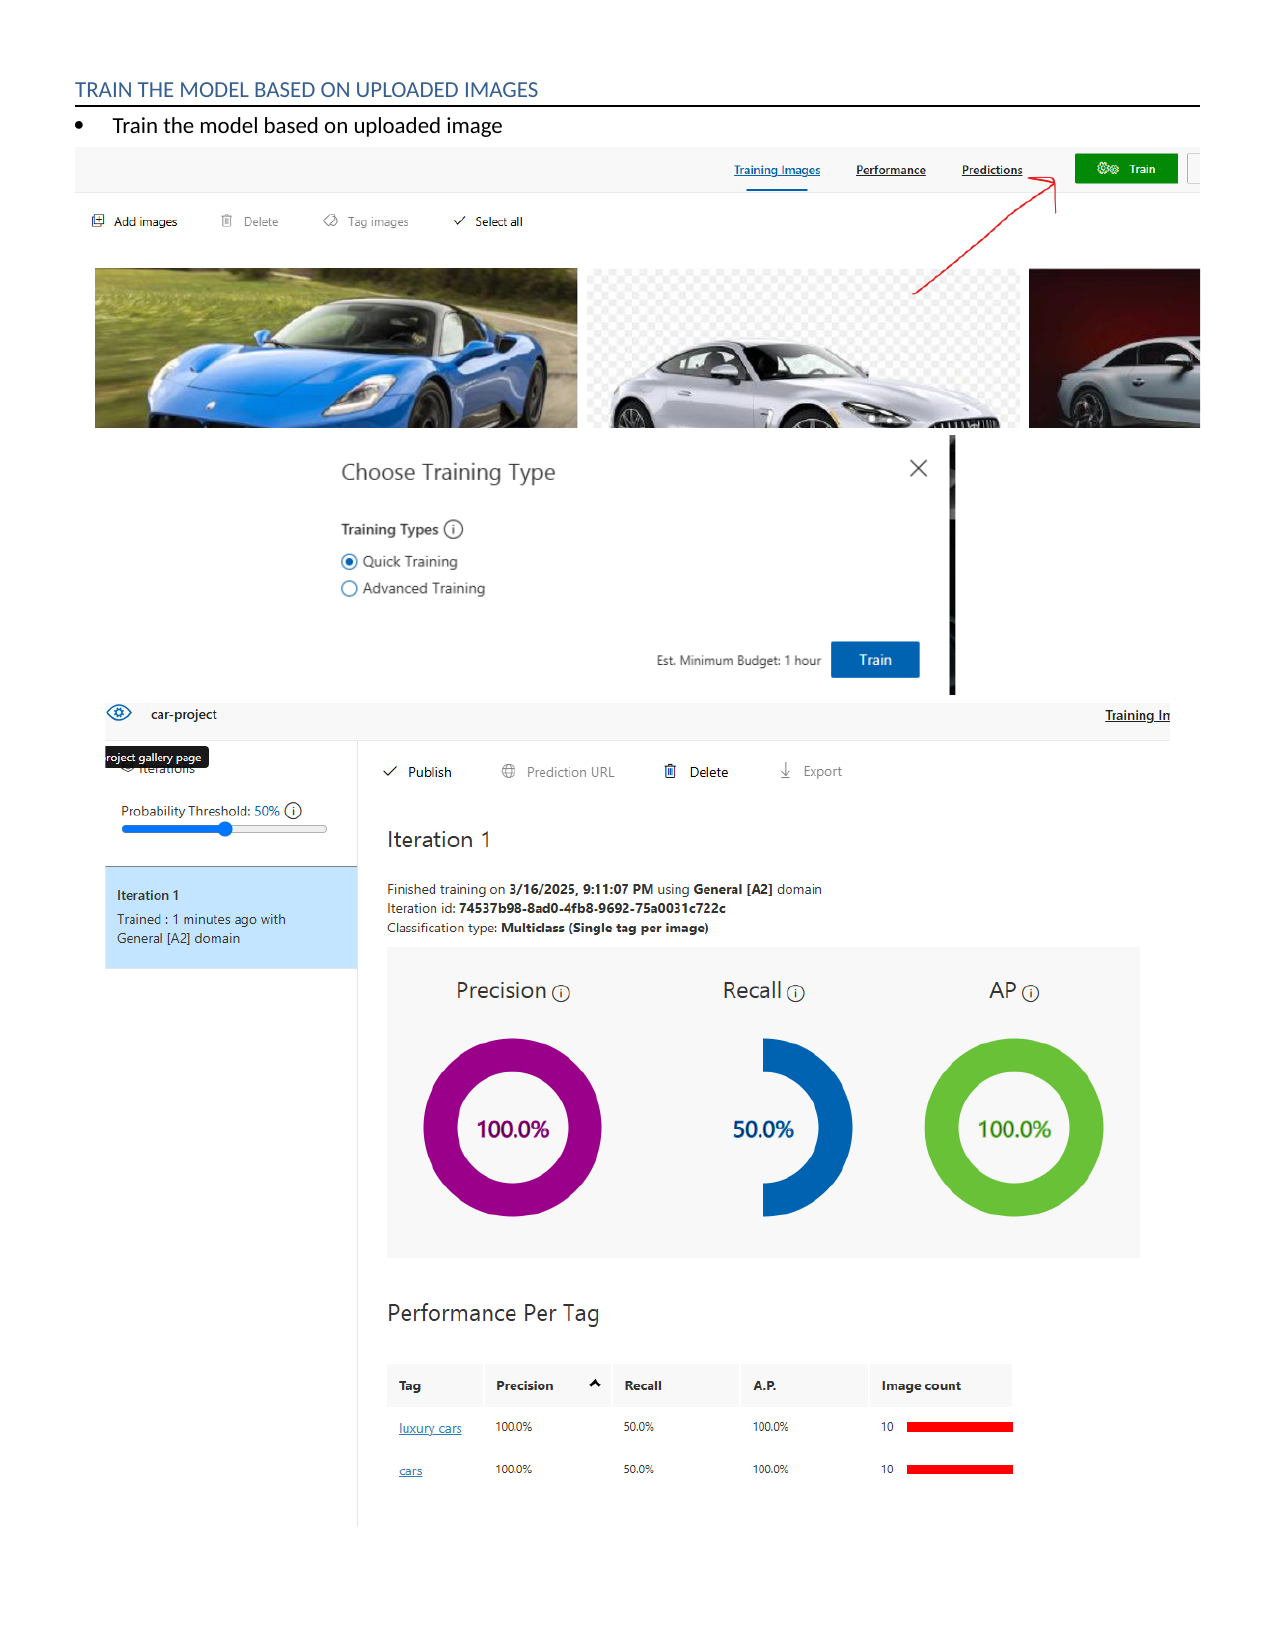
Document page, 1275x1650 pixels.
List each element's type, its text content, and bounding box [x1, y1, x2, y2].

picture [105, 703, 1170, 1527]
subtitle TRAIN THE MODEL BASED ON UPLOADED IMAGES [75, 75, 1200, 105]
picture [319, 435, 956, 695]
list Train the model based on uploaded image [75, 111, 1200, 139]
picture [75, 147, 1200, 428]
